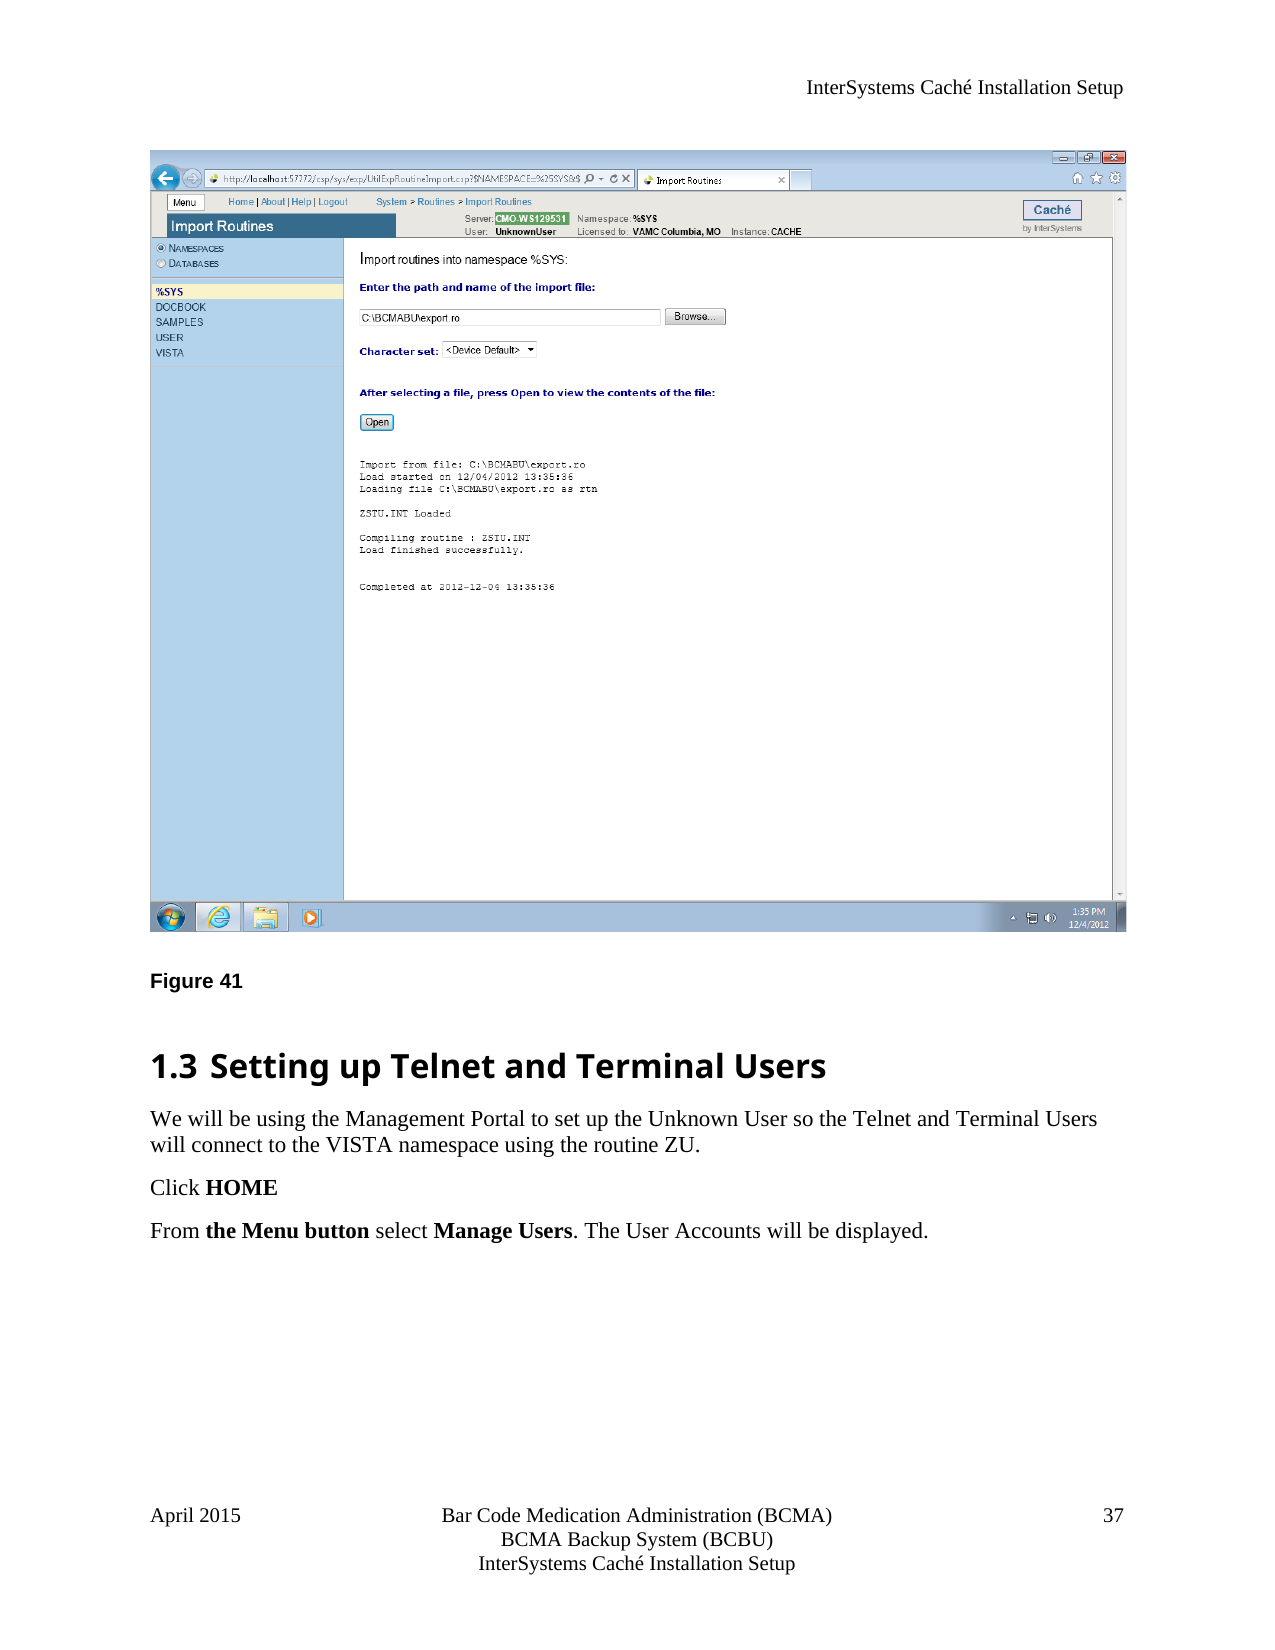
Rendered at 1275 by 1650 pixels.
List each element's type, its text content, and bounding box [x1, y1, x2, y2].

text From the Menu button select Manage Users. The User Accounts will be displayed. [150, 1217, 1125, 1243]
text Figure 41 [150, 969, 1125, 993]
picture [150, 150, 1127, 932]
subtitle Setting up Telnet and Terminal Users [150, 1043, 1125, 1088]
text We will be using the Management Portal to set up the Unknown User so the Telnet and Terminal Users will connect to the VISTA namespace using the routine ZU. [150, 1105, 1125, 1157]
text Click HOME [150, 1174, 1125, 1201]
